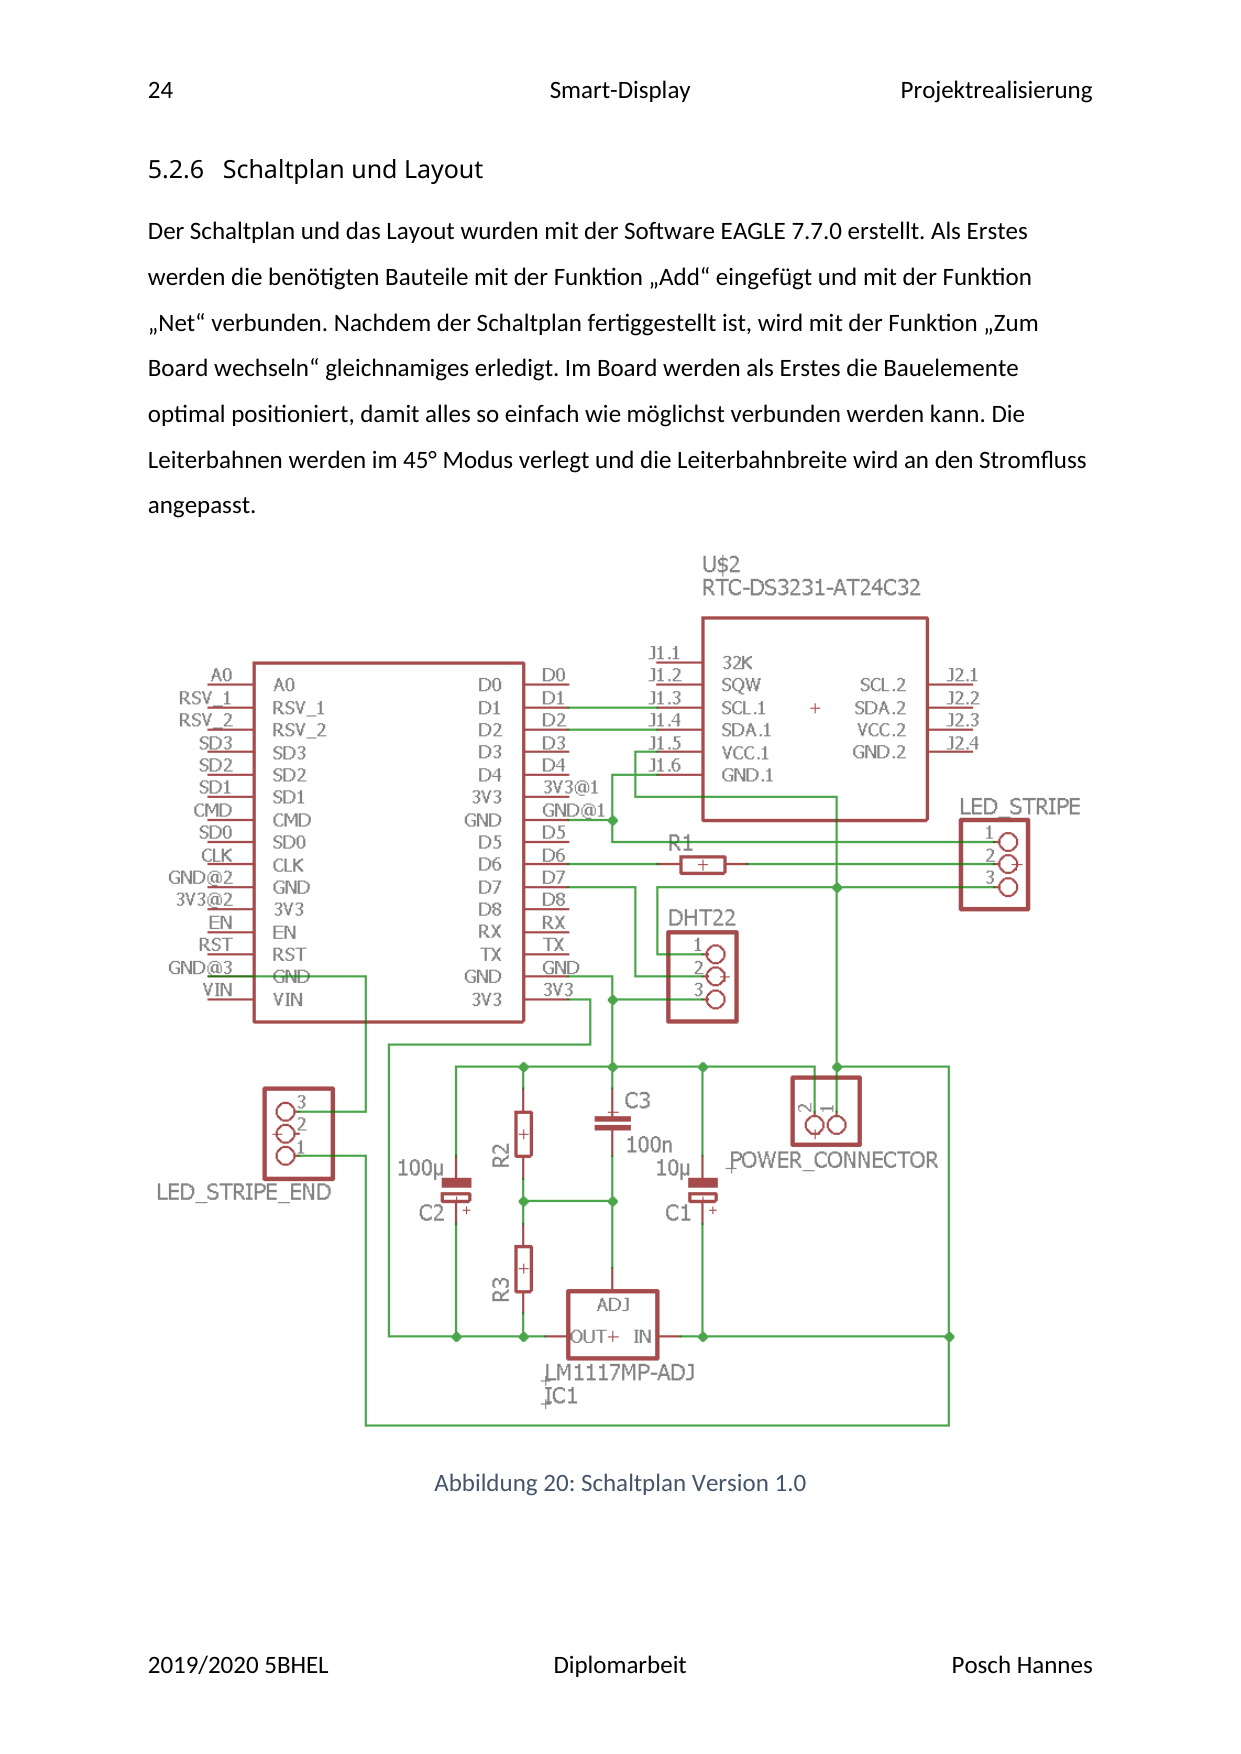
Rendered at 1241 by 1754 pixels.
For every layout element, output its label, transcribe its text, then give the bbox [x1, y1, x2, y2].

text Abbildung 20: Schaltplan Version 1.0 [148, 1467, 1093, 1498]
picture [147, 547, 1093, 1441]
subtitle Schaltplan und Layout [148, 152, 1093, 186]
text Der Schaltplan und das Layout wurden mit der Software EAGLE 7.7.0 erstellt. Als Erstes werden die benötigten Bauteile mit der Funktion „Add“ eingefügt und mit der Funktion „Net“ verbunden. Nachdem der Schaltplan fertiggestellt ist, wird mit der Funktion „Zum Board wechseln“ gleichnamiges erledigt. Im Board werden als Erstes die Bauelemente optimal positioniert, damit alles so einfach wie möglichst verbunden werden kann. Die Leiterbahnen werden im 45° Modus verlegt und die Leiterbahnbreite wird an den Stromfluss angepasst. [148, 215, 1093, 520]
